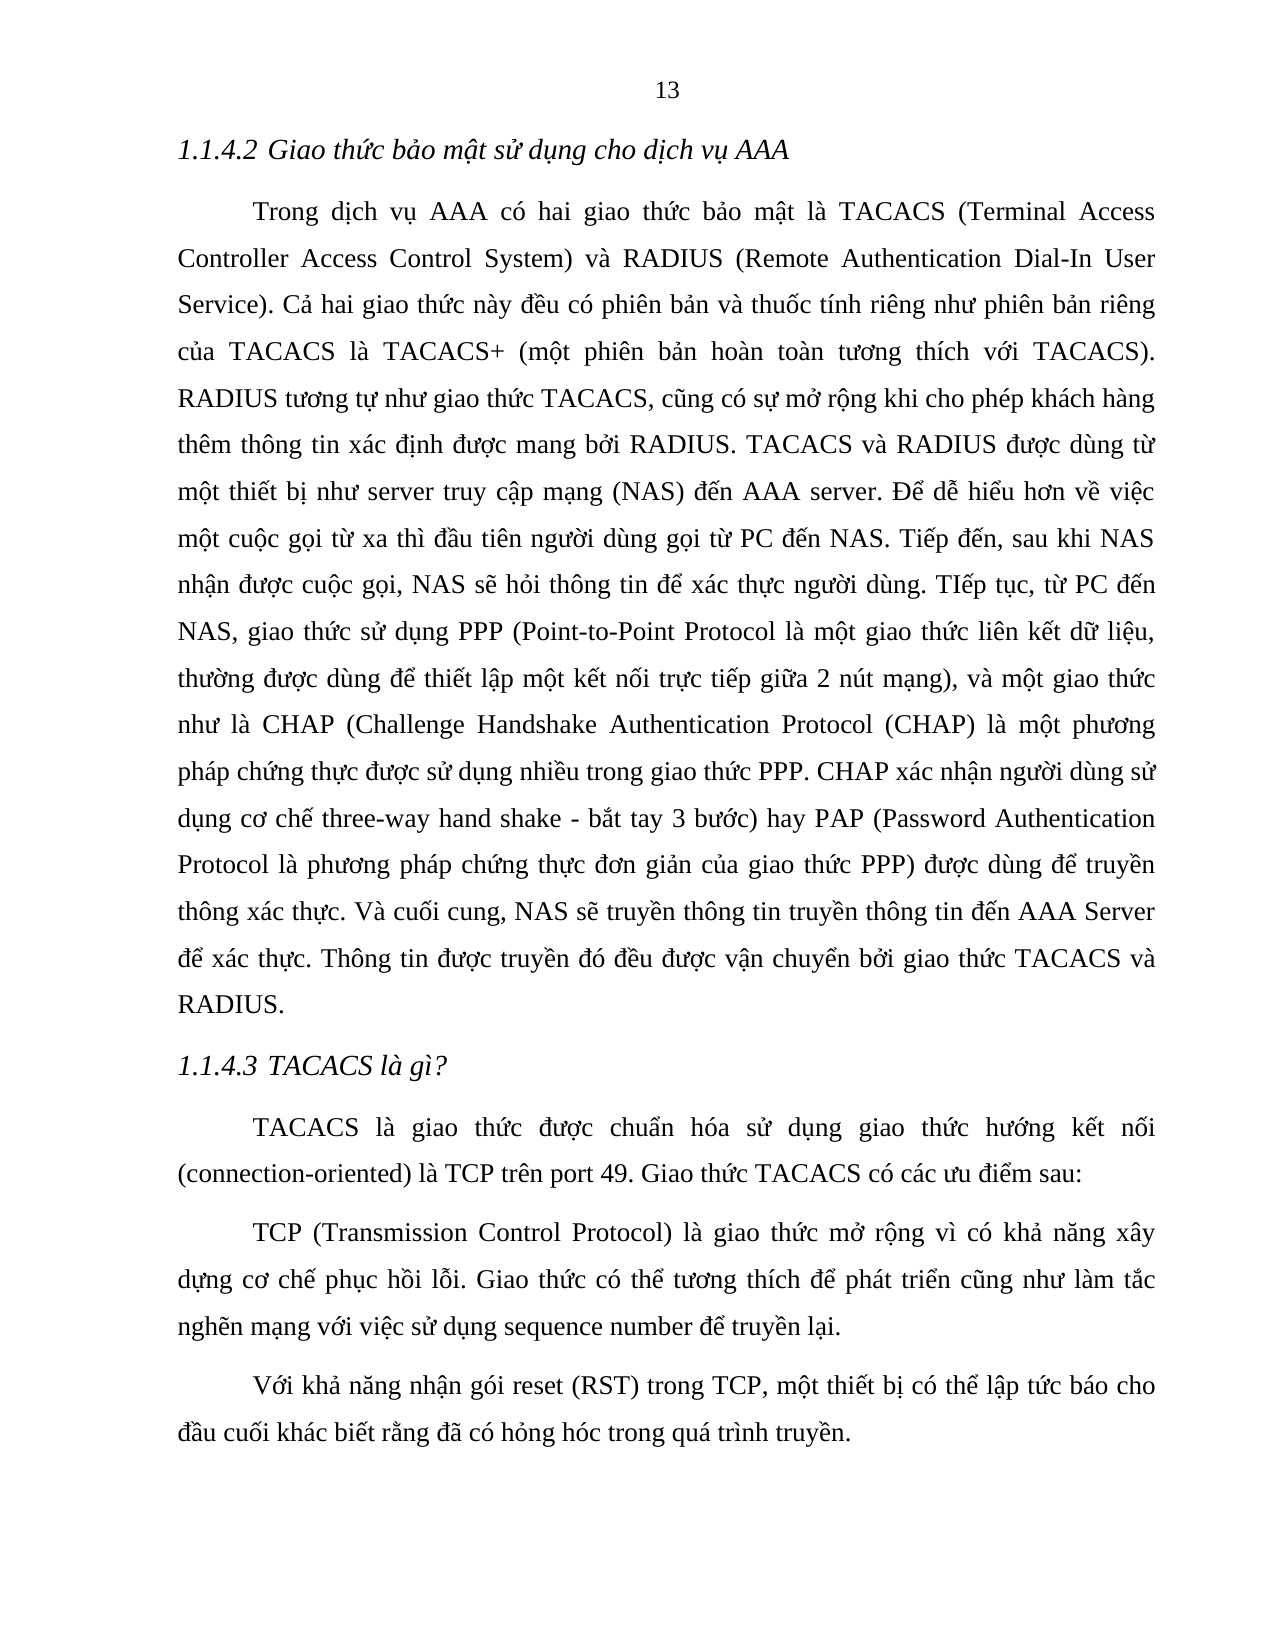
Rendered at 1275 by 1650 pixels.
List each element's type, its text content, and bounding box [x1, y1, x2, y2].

subtitle Giao thức bảo mật sử dụng cho dịch vụ AAA [177, 132, 1157, 166]
text Trong dịch vụ AAA có hai giao thức bảo mật là TACACS (Terminal Access Controller Access Control System) và RADIUS (Remote Authentication Dial-In User Service). Cả hai giao thức này đều có phiên bản và thuốc tính riêng như phiên bản riêng của TACACS là TACACS+ (một phiên bản hoàn toàn tương thích với TACACS). RADIUS tương tự như giao thức TACACS, cũng có sự mở rộng khi cho phép khách hàng thêm thông tin xác định được mang bởi RADIUS. TACACS và RADIUS được dùng từ một thiết bị như server truy cập mạng (NAS) đến AAA server. Để dễ hiểu hơn về việc một cuộc gọi từ xa thì đầu tiên người dùng gọi từ PC đến NAS. Tiếp đến, sau khi NAS nhận được cuộc gọi, NAS sẽ hỏi thông tin để xác thực người dùng. TIếp tục, từ PC đến NAS, giao thức sử dụng PPP (Point-to-Point Protocol là một giao thức liên kết dữ liệu, thường được dùng để thiết lập một kết nối trực tiếp giữa 2 nút mạng), và một giao thức như là CHAP (Challenge Handshake Authentication Protocol (CHAP) là một phương pháp chứng thực được sử dụng nhiều trong giao thức PPP. CHAP xác nhận người dùng sử dụng cơ chế three-way hand shake - bắt tay 3 bước) hay PAP (Password Authentication Protocol là phương pháp chứng thực đơn giản của giao thức PPP) được dùng để truyền thông xác thực. Và cuối cung, NAS sẽ truyền thông tin truyền thông tin đến AAA Server để xác thực. Thông tin được truyền đó đều được vận chuyển bởi giao thức TACACS và RADIUS. [177, 195, 1157, 1020]
text TCP (Transmission Control Protocol) là giao thức mở rộng vì có khả năng xây dựng cơ chế phục hồi lỗi. Giao thức có thể tương thích để phát triển cũng như làm tắc nghẽn mạng với việc sử dụng sequence number để truyền lại. [177, 1216, 1157, 1341]
text Với khả năng nhận gói reset (RST) trong TCP, một thiết bị có thể lập tức báo cho đầu cuối khác biết rằng đã có hỏng hóc trong quá trình truyền. [177, 1369, 1157, 1447]
text TACACS là giao thức được chuẩn hóa sử dụng giao thức hướng kết nối (connection-oriented) là TCP trên port 49. Giao thức TACACS có các ưu điểm sau: [177, 1111, 1157, 1188]
subtitle TACACS là gì? [177, 1048, 1157, 1081]
